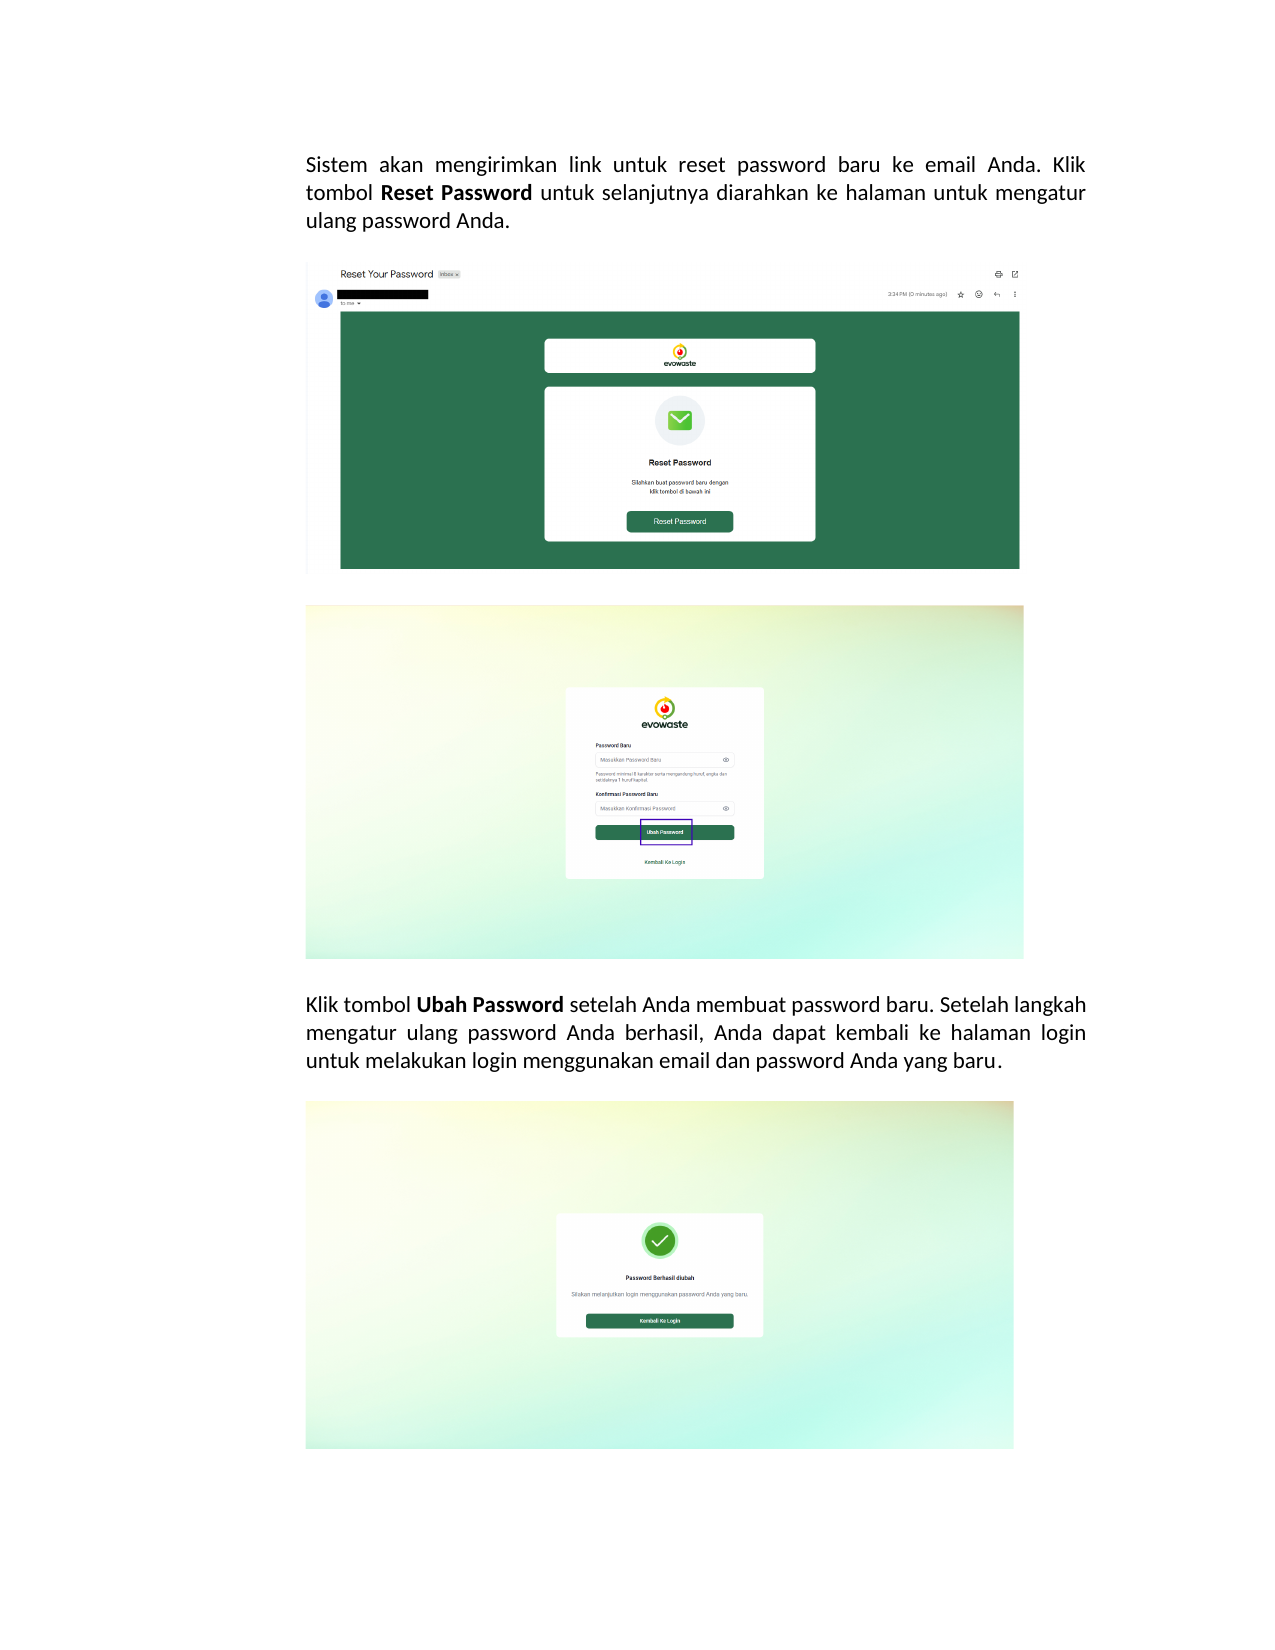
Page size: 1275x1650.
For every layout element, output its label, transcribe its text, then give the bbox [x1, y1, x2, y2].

text Sistem akan mengirimkan link untuk reset password baru ke email Anda. Klik tombol Reset Password untuk selanjutnya diarahkan ke halaman untuk mengatur ulang password Anda. [306, 150, 1087, 234]
picture [305, 1101, 1014, 1449]
text Klik tombol Ubah Password setelah Anda membuat password baru. Setelah langkah mengatur ulang password Anda berhasil, Anda dapat kembali ke halaman login untuk melakukan login menggunakan email dan password Anda yang baru. [306, 990, 1087, 1074]
picture [305, 262, 1027, 574]
picture [305, 605, 1024, 959]
